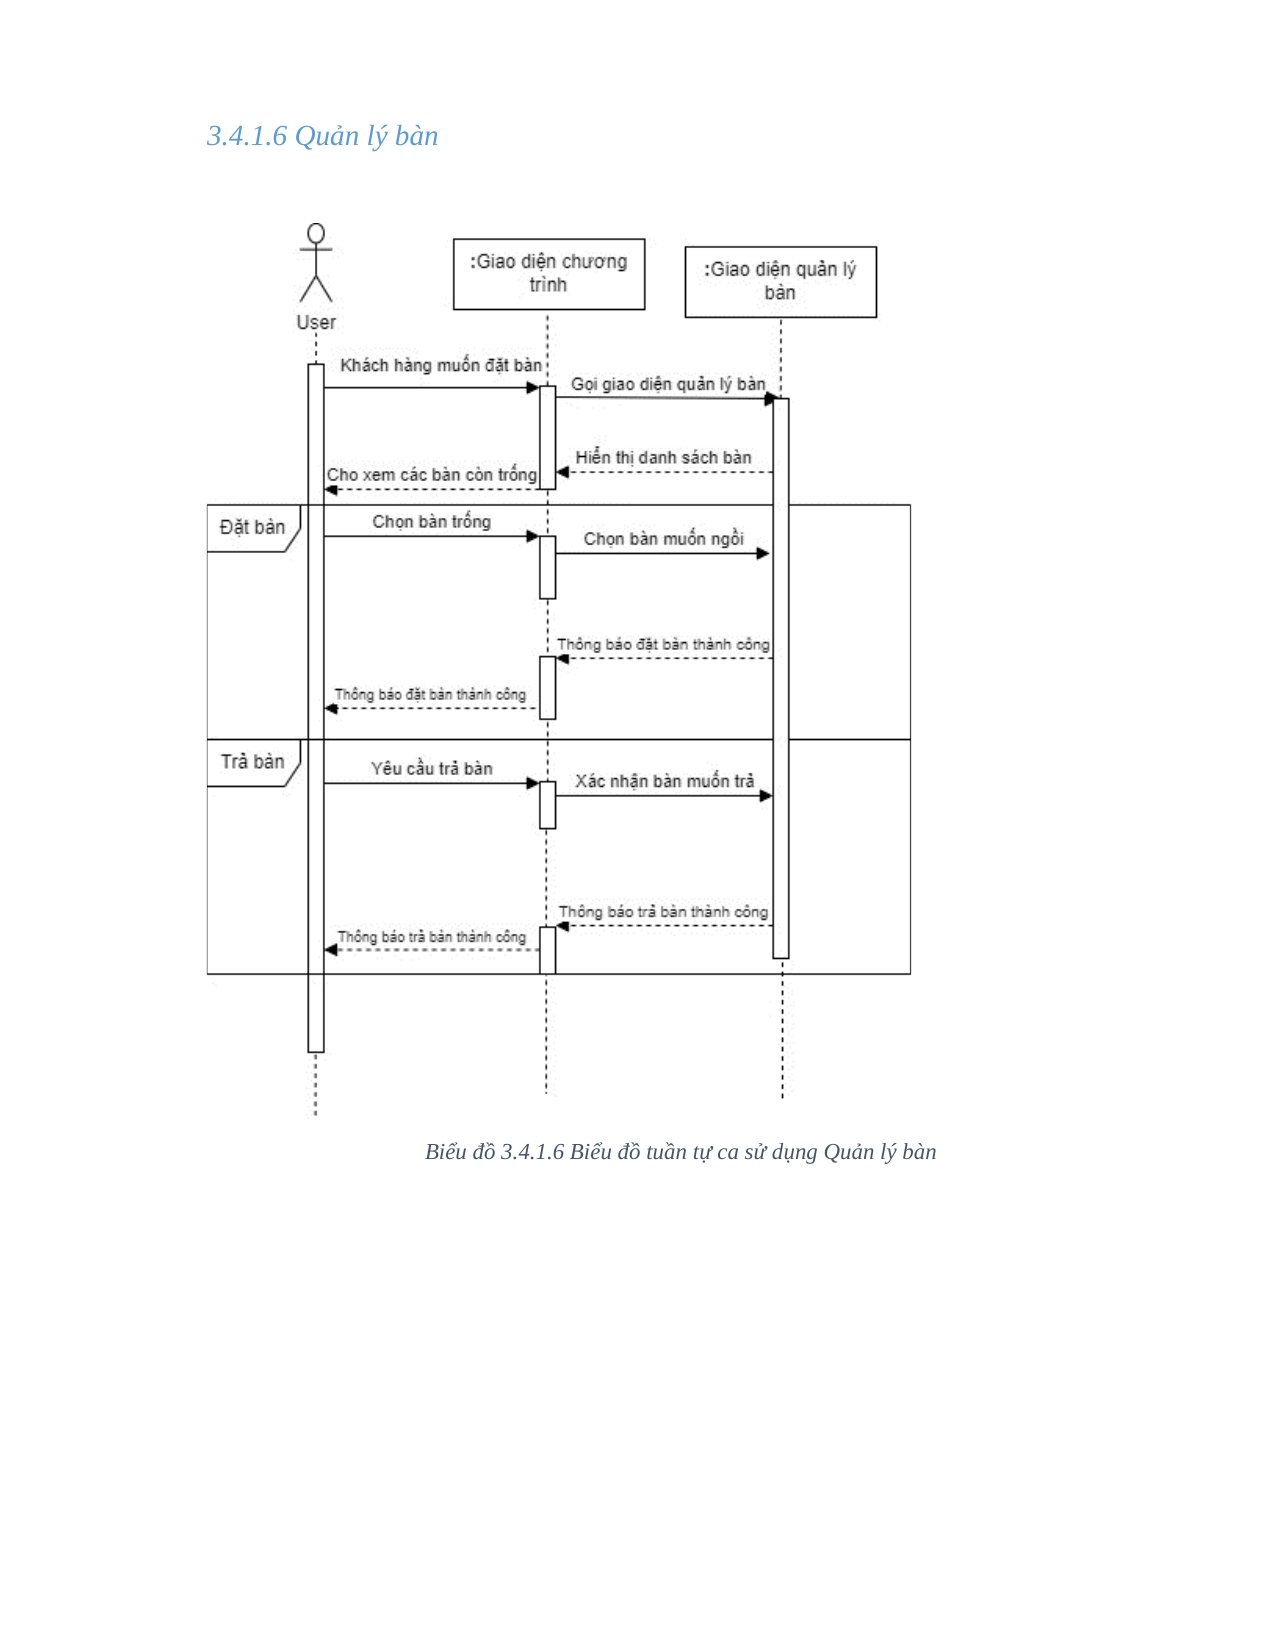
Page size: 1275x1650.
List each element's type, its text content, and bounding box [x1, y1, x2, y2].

picture [206, 223, 912, 1119]
text 3.4.1.6 Quản lý bàn [207, 118, 1157, 152]
text Biểu đồ 3.4.1.6 Biểu đồ tuần tự ca sử dụng Quản lý bàn [207, 1138, 1157, 1164]
